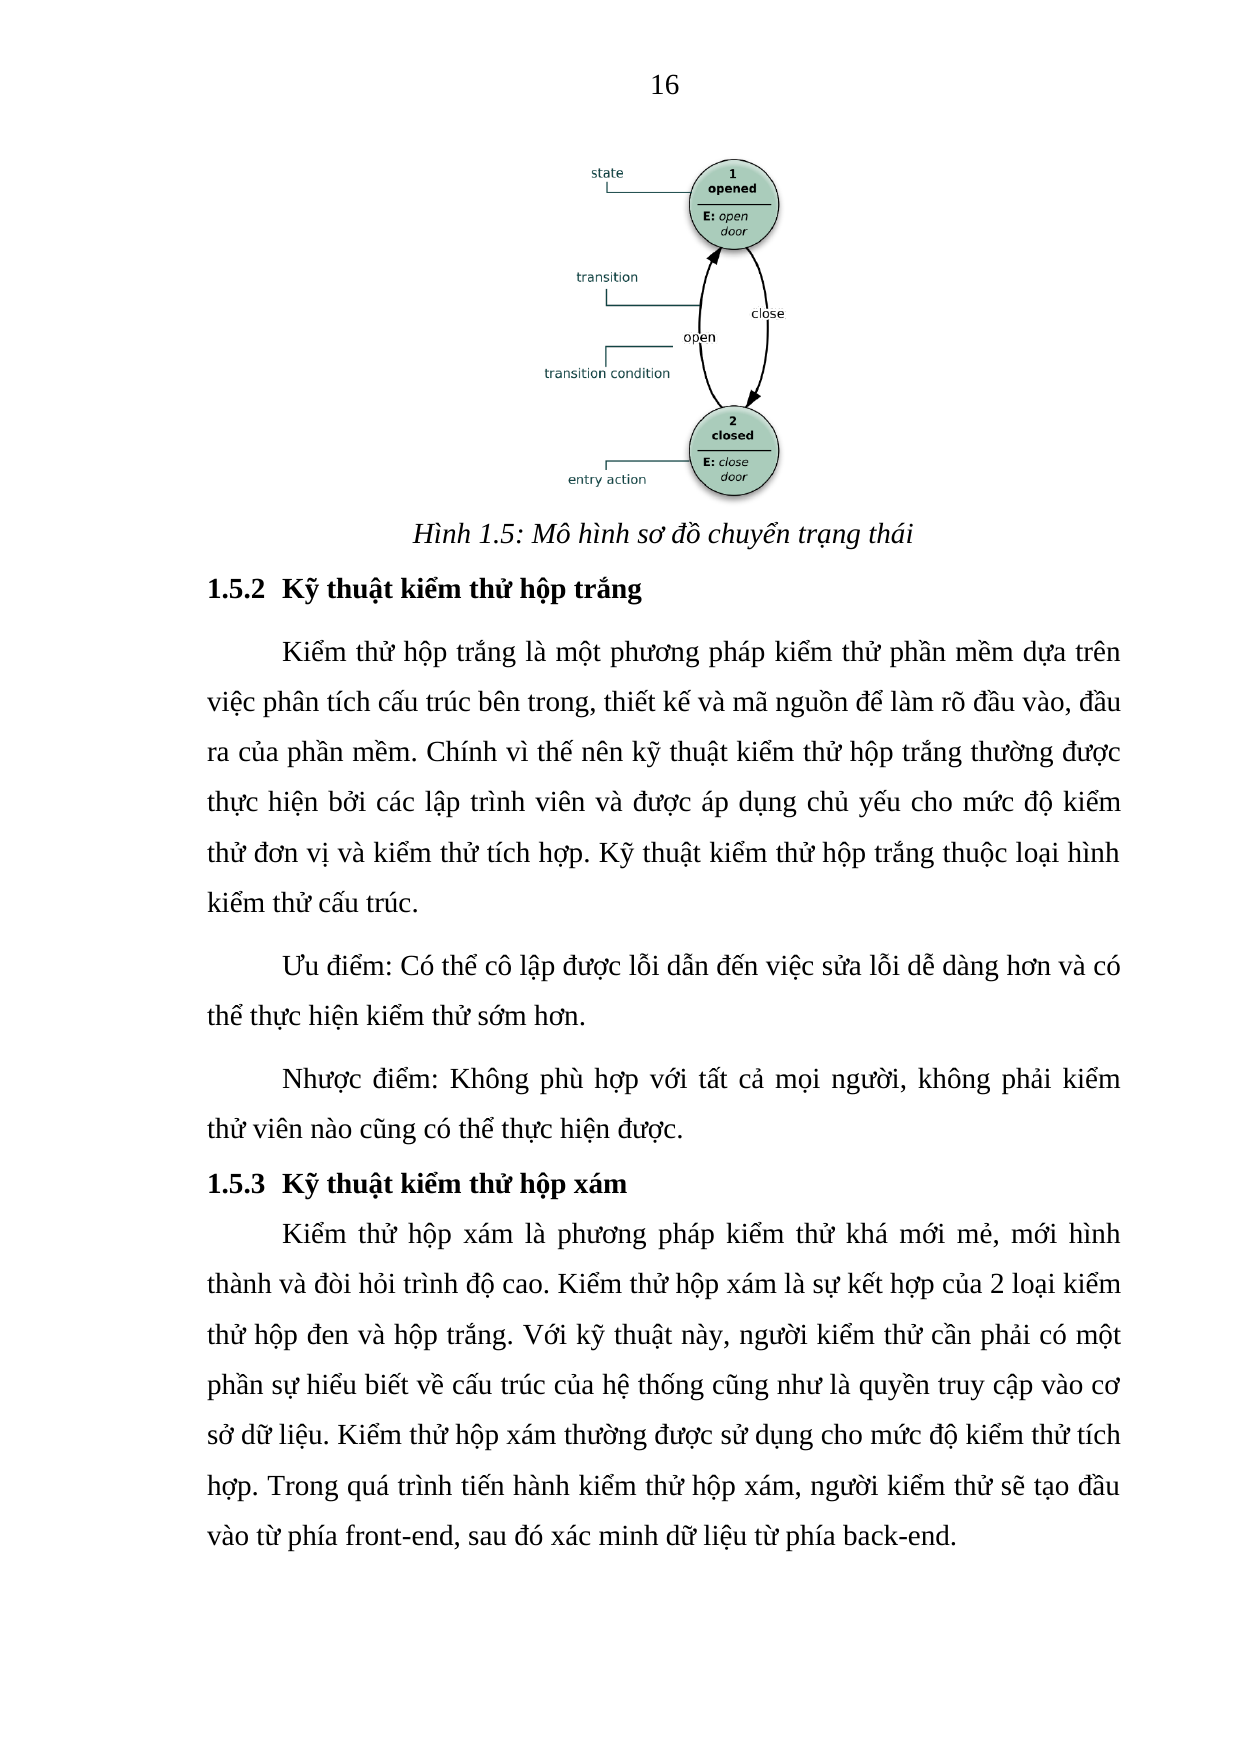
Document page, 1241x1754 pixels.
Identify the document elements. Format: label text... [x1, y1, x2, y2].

picture [528, 147, 801, 512]
text Ưu điểm: Có thể cô lập được lỗi dẫn đến việc sửa lỗi dễ dàng hơn và có thể thực hiện kiểm thử sớm hơn. [207, 948, 1122, 1032]
subtitle Kỹ thuật kiểm thử hộp trắng [207, 571, 1122, 604]
text Kiểm thử hộp trắng là một phương pháp kiểm thử phần mềm dựa trên việc phân tích cấu trúc bên trong, thiết kế và mã nguồn để làm rõ đầu vào, đầu ra của phần mềm. Chính vì thế nên kỹ thuật kiểm thử hộp trắng thường được thực hiện bởi các lập trình viên và được áp dụng chủ yếu cho mức độ kiểm thử đơn vị và kiểm thử tích hợp. Kỹ thuật kiểm thử hộp trắng thuộc loại hình kiểm thử cấu trúc. [207, 634, 1122, 919]
subtitle Kỹ thuật kiểm thử hộp xám [207, 1166, 1122, 1199]
text Kiểm thử hộp xám là phương pháp kiểm thử khá mới mẻ, mới hình thành và đòi hỏi trình độ cao. Kiểm thử hộp xám là sự kết hợp của 2 loại kiểm thử hộp đen và hộp trắng. Với kỹ thuật này, người kiểm thử cần phải có một phần sự hiểu biết về cấu trúc của hệ thống cũng như là quyền truy cập vào cơ sở dữ liệu. Kiểm thử hộp xám thường được sử dụng cho mức độ kiểm thử tích hợp. Trong quá trình tiến hành kiểm thử hộp xám, người kiểm thử sẽ tạo đầu vào từ phía front-end, sau đó xác minh dữ liệu từ phía back-end. [207, 1216, 1122, 1552]
text Hình 1.5: Mô hình sơ đồ chuyển trạng thái [207, 516, 1122, 550]
text Nhược điểm: Không phù hợp với tất cả mọi người, không phải kiểm thử viên nào cũng có thể thực hiện được. [207, 1061, 1122, 1145]
